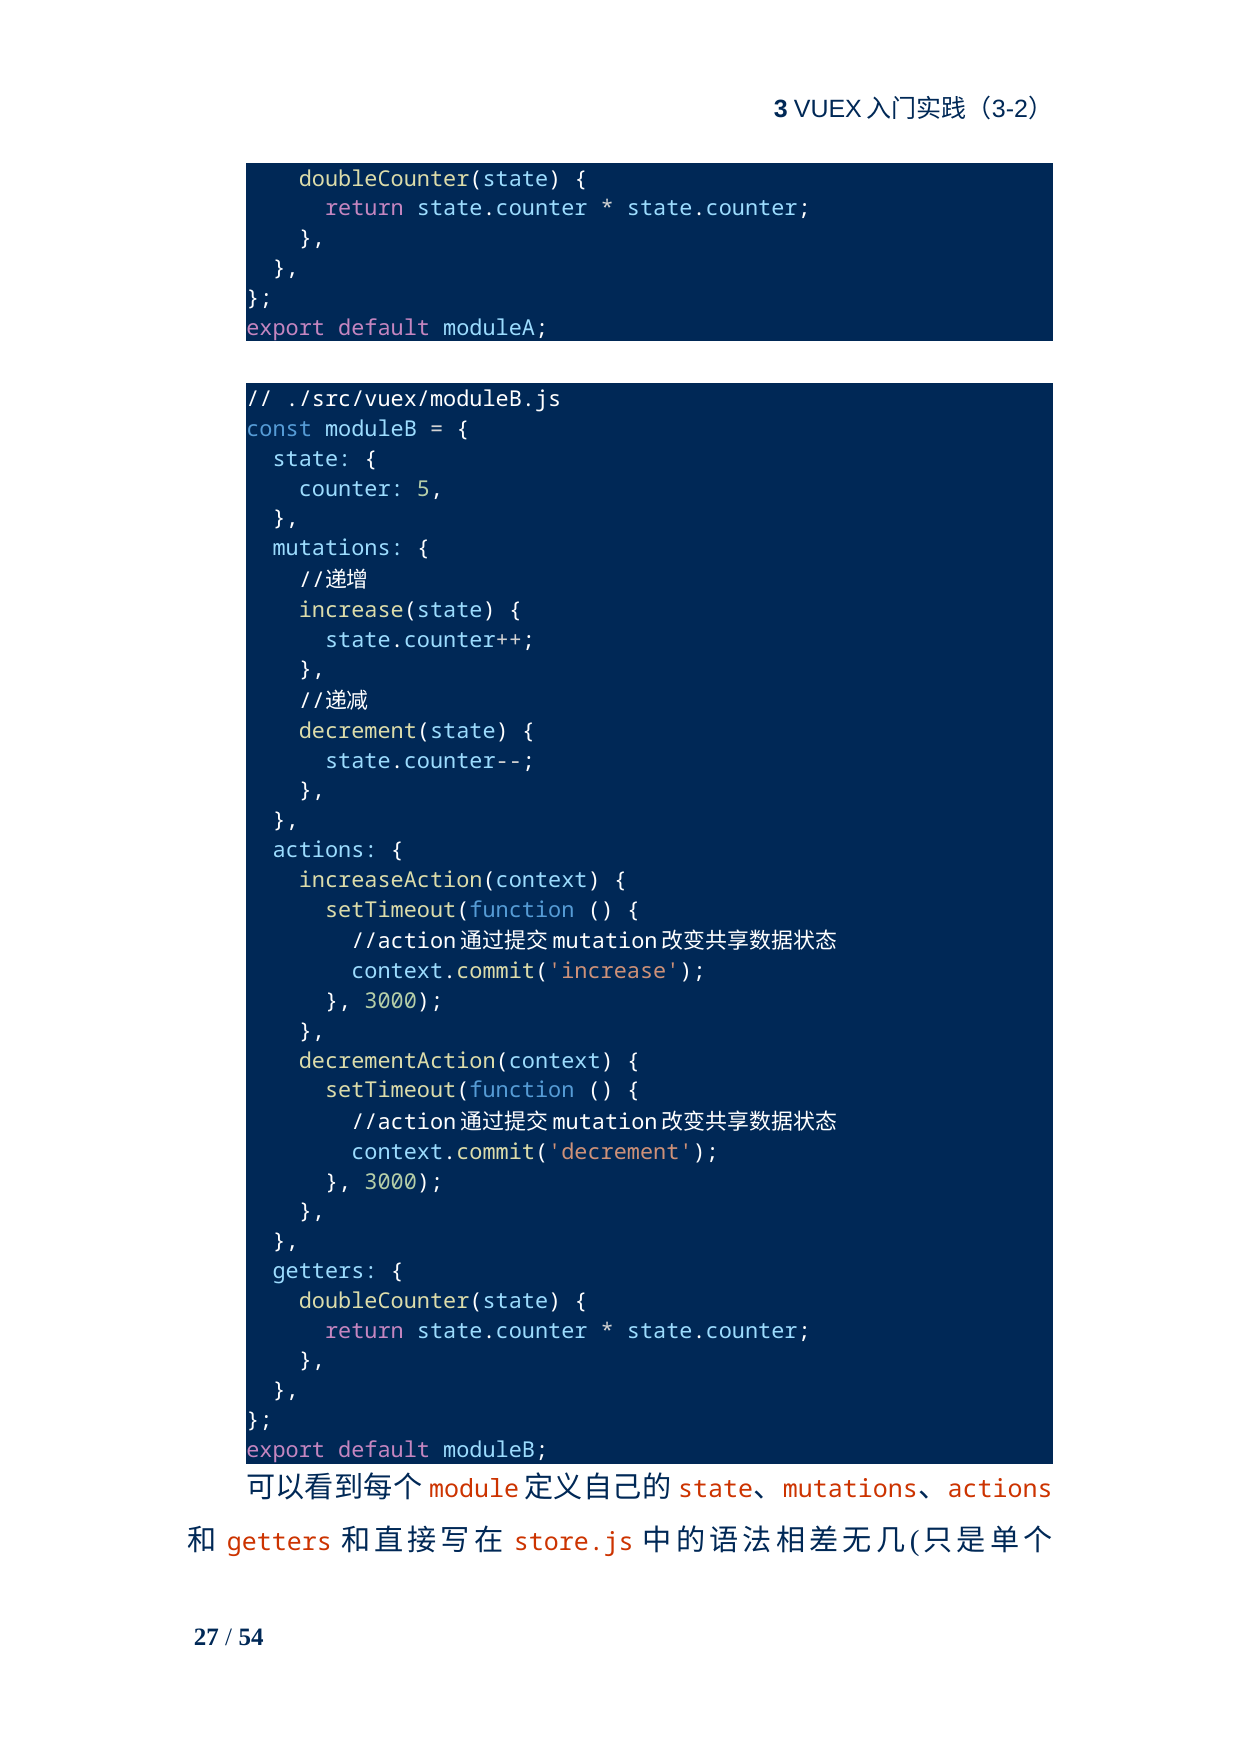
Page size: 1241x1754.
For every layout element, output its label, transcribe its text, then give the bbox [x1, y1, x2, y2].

text return state.counter * state.counter; [246, 1315, 1053, 1344]
text doubleCounter(state) { [246, 1285, 1053, 1315]
text }, [246, 804, 1053, 834]
text }, [246, 222, 1053, 252]
text state: { [246, 443, 1053, 473]
text setTimeout(function () { [246, 1074, 1053, 1104]
text //action通过提交mutation改变共享数据状态 [246, 1104, 1053, 1136]
text increase(state) { [246, 594, 1053, 623]
text context.commit('decrement'); [246, 1136, 1053, 1166]
text }, [246, 1225, 1053, 1255]
text }, [246, 1344, 1053, 1374]
text }, 3000); [246, 1166, 1053, 1196]
text increaseAction(context) { [246, 864, 1053, 894]
text }, [246, 774, 1053, 804]
text }, [246, 1374, 1053, 1404]
text }, [246, 252, 1053, 282]
text state.counter--; [246, 745, 1053, 774]
text decrementAction(context) { [246, 1044, 1053, 1074]
text mutations: { [246, 532, 1053, 562]
text //递增 [246, 562, 1053, 594]
text counter: 5, [246, 473, 1053, 502]
text context.commit('increase'); [246, 955, 1053, 985]
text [187, 1464, 1053, 1559]
text doubleCounter(state) { [246, 163, 1053, 192]
text export default moduleB; [246, 1434, 1053, 1464]
text }, [246, 502, 1053, 532]
text }, [246, 653, 1053, 683]
text setTimeout(function () { [246, 894, 1053, 923]
text }, [246, 1196, 1053, 1225]
text }; [246, 1404, 1053, 1434]
text state.counter++; [246, 623, 1053, 653]
text // ./src/vuex/moduleB.js [246, 383, 1053, 413]
text const moduleB = { [246, 413, 1053, 443]
text actions: { [246, 834, 1053, 864]
text //递减 [246, 683, 1053, 715]
text return state.counter * state.counter; [246, 192, 1053, 222]
text }; [246, 282, 1053, 312]
text //action通过提交mutation改变共享数据状态 [246, 923, 1053, 955]
text }, [246, 1015, 1053, 1044]
text }, 3000); [246, 985, 1053, 1015]
text getters: { [246, 1255, 1053, 1285]
text decrement(state) { [246, 715, 1053, 745]
text export default moduleA; [246, 312, 1053, 341]
